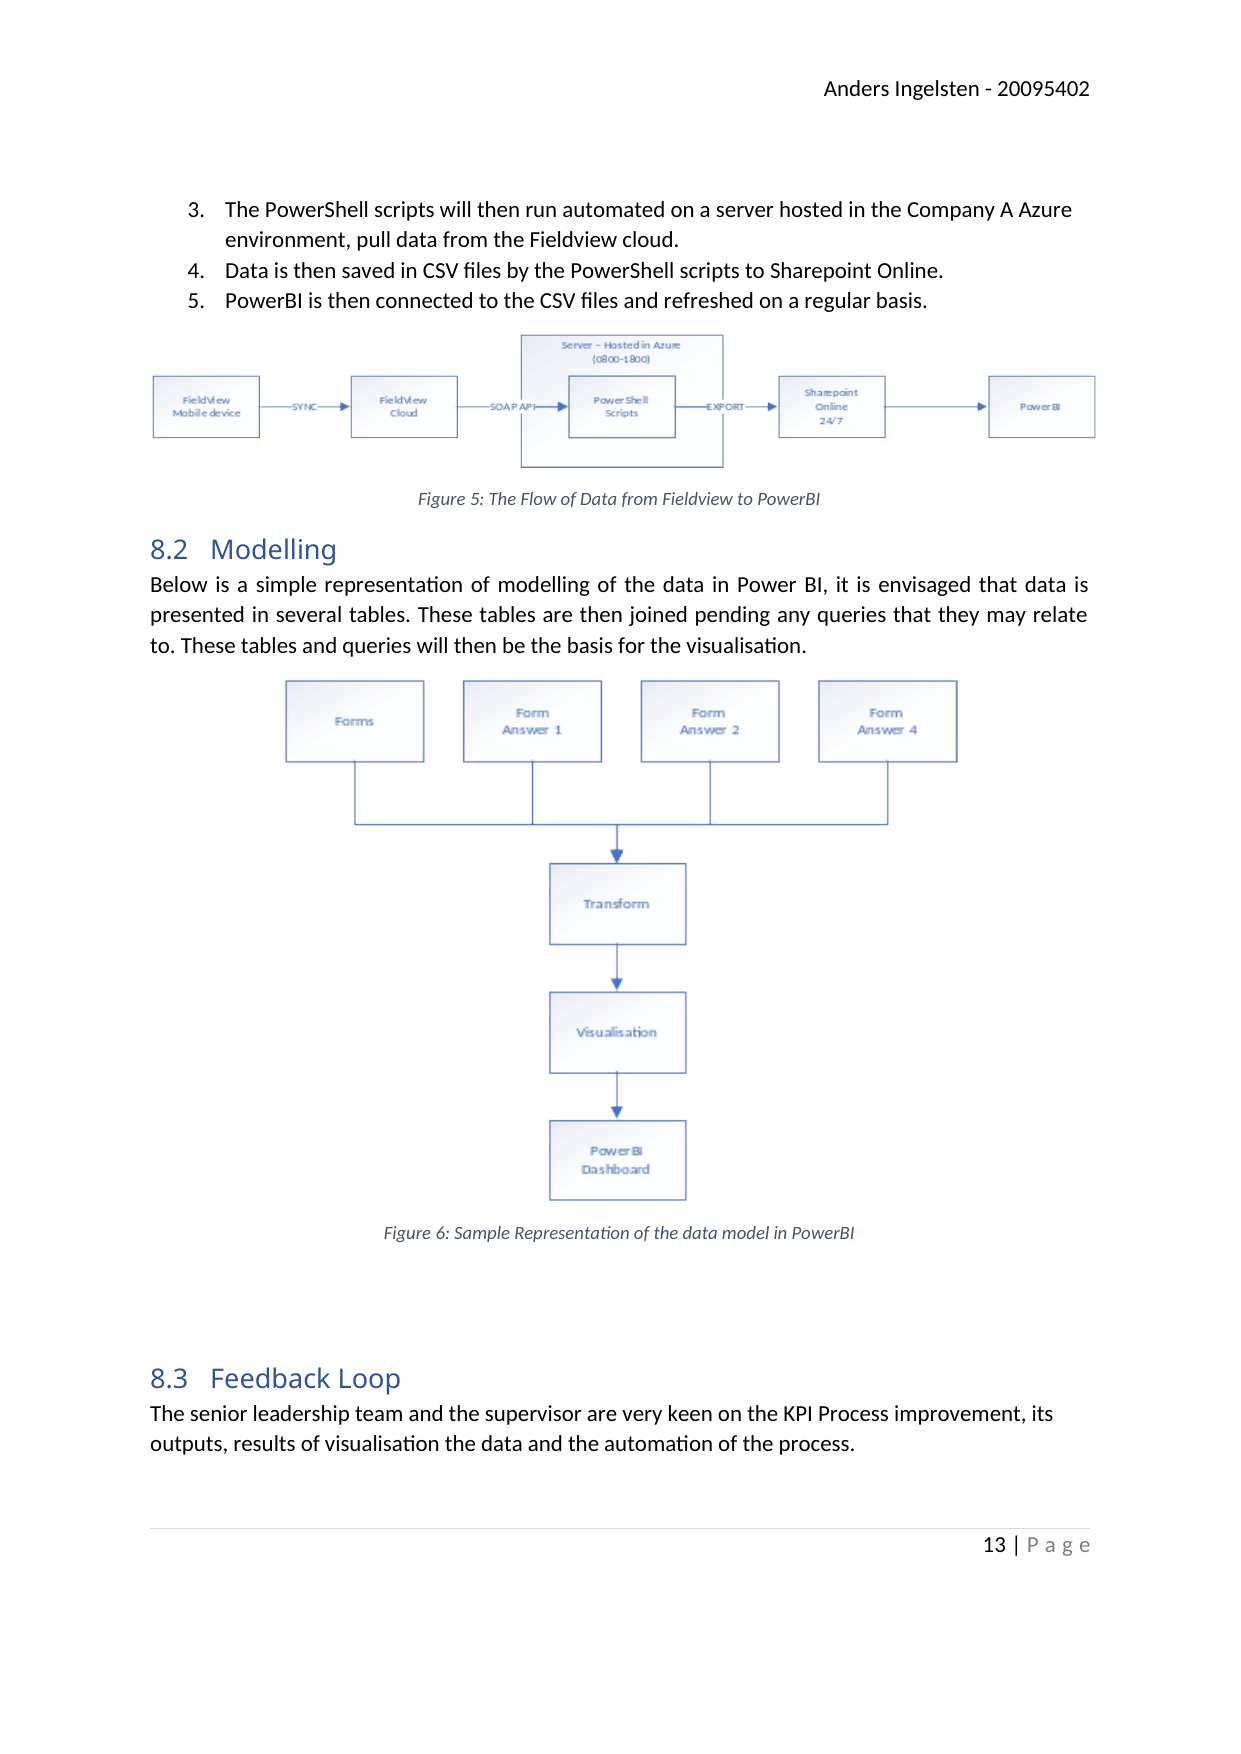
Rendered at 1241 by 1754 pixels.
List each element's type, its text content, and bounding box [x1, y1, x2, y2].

subtitle Feedback Loop [150, 1359, 1090, 1396]
subtitle Modelling [150, 531, 1090, 567]
list Data is then saved in CSV files by the PowerShell scripts to Sharepoint Online. [187, 256, 1090, 284]
text The senior leadership team and the supervisor are very keen on the KPI Process improvement, its outputs, results of visualisation the data and the automation of the process. [150, 1399, 1090, 1457]
text Below is a simple representation of modelling of the data in Power BI, it is envisaged that data is presented in several tables. These tables are then joined pending any queries that they may relate to. These tables and queries will then be the basis for the visualisation. [150, 570, 1090, 659]
list PowerBI is then connected to the CSV files and refreshed on a regular basis. [187, 286, 1090, 314]
list The PowerShell scripts will then run automated on a server hosted in the Company A Azure environment, pull data from the Fieldview cloud. [187, 195, 1090, 254]
